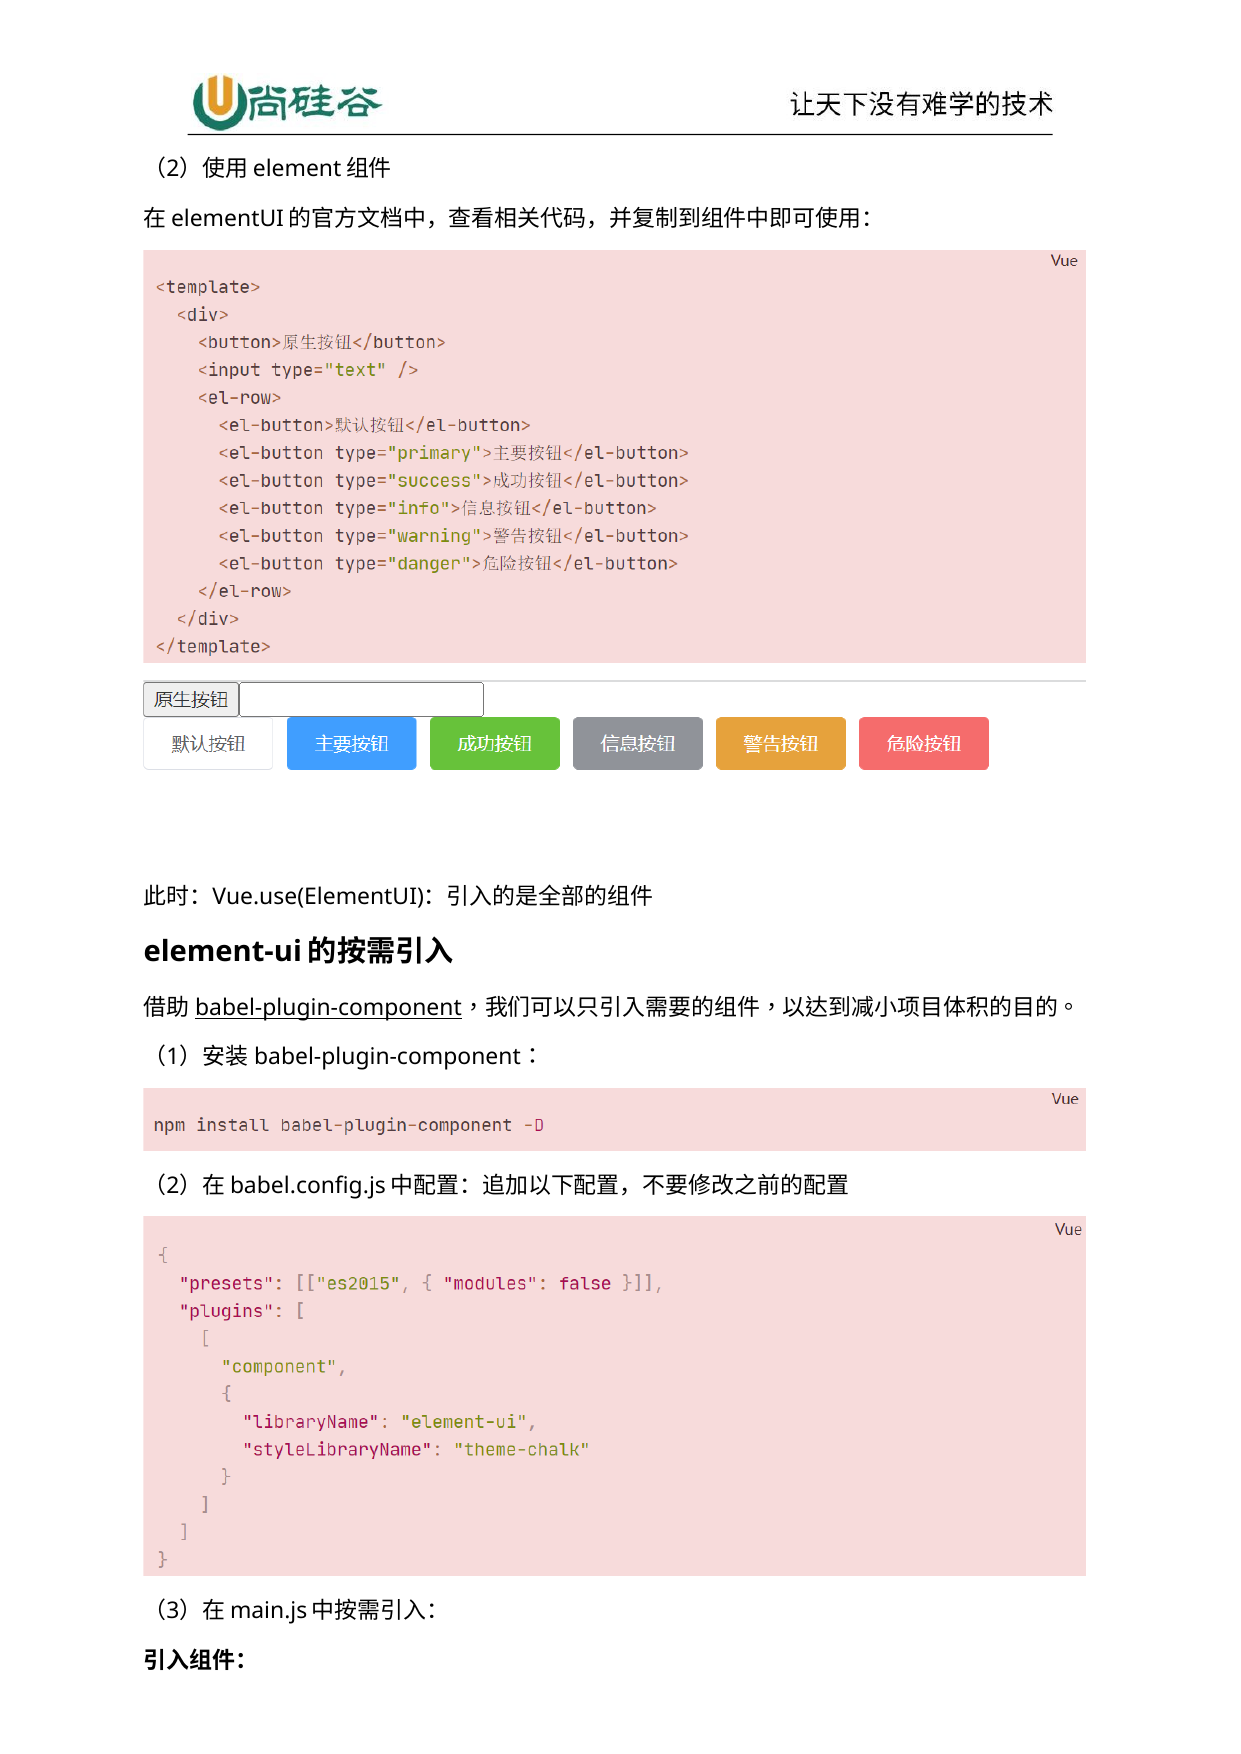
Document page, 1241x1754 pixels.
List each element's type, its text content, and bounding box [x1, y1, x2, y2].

text 引入组件： [143, 1641, 1107, 1675]
text 在elementUI的官方文档中，查看相关代码，并复制到组件中即可使用： [143, 200, 1107, 233]
picture [143, 1088, 1086, 1151]
picture [143, 1216, 1086, 1576]
text element-ui的按需引入 [143, 928, 1107, 970]
text 此时：Vue.use(ElementUI)：引入的是全部的组件 [143, 878, 1107, 911]
text （2）使用element组件 [143, 150, 1107, 183]
text （2）在babel.config.js中配置：追加以下配置，不要修改之前的配置 [143, 1167, 1107, 1200]
picture [190, 73, 1056, 132]
picture [143, 678, 1086, 863]
text （1）安装 babel-plugin-component： [143, 1038, 1107, 1072]
text （3）在main.js中按需引入： [143, 1591, 1107, 1625]
picture [143, 250, 1086, 663]
text 借助 babel-plugin-component，我们可以只引入需要的组件，以达到减小项目体积的目的。 [143, 991, 1107, 1023]
